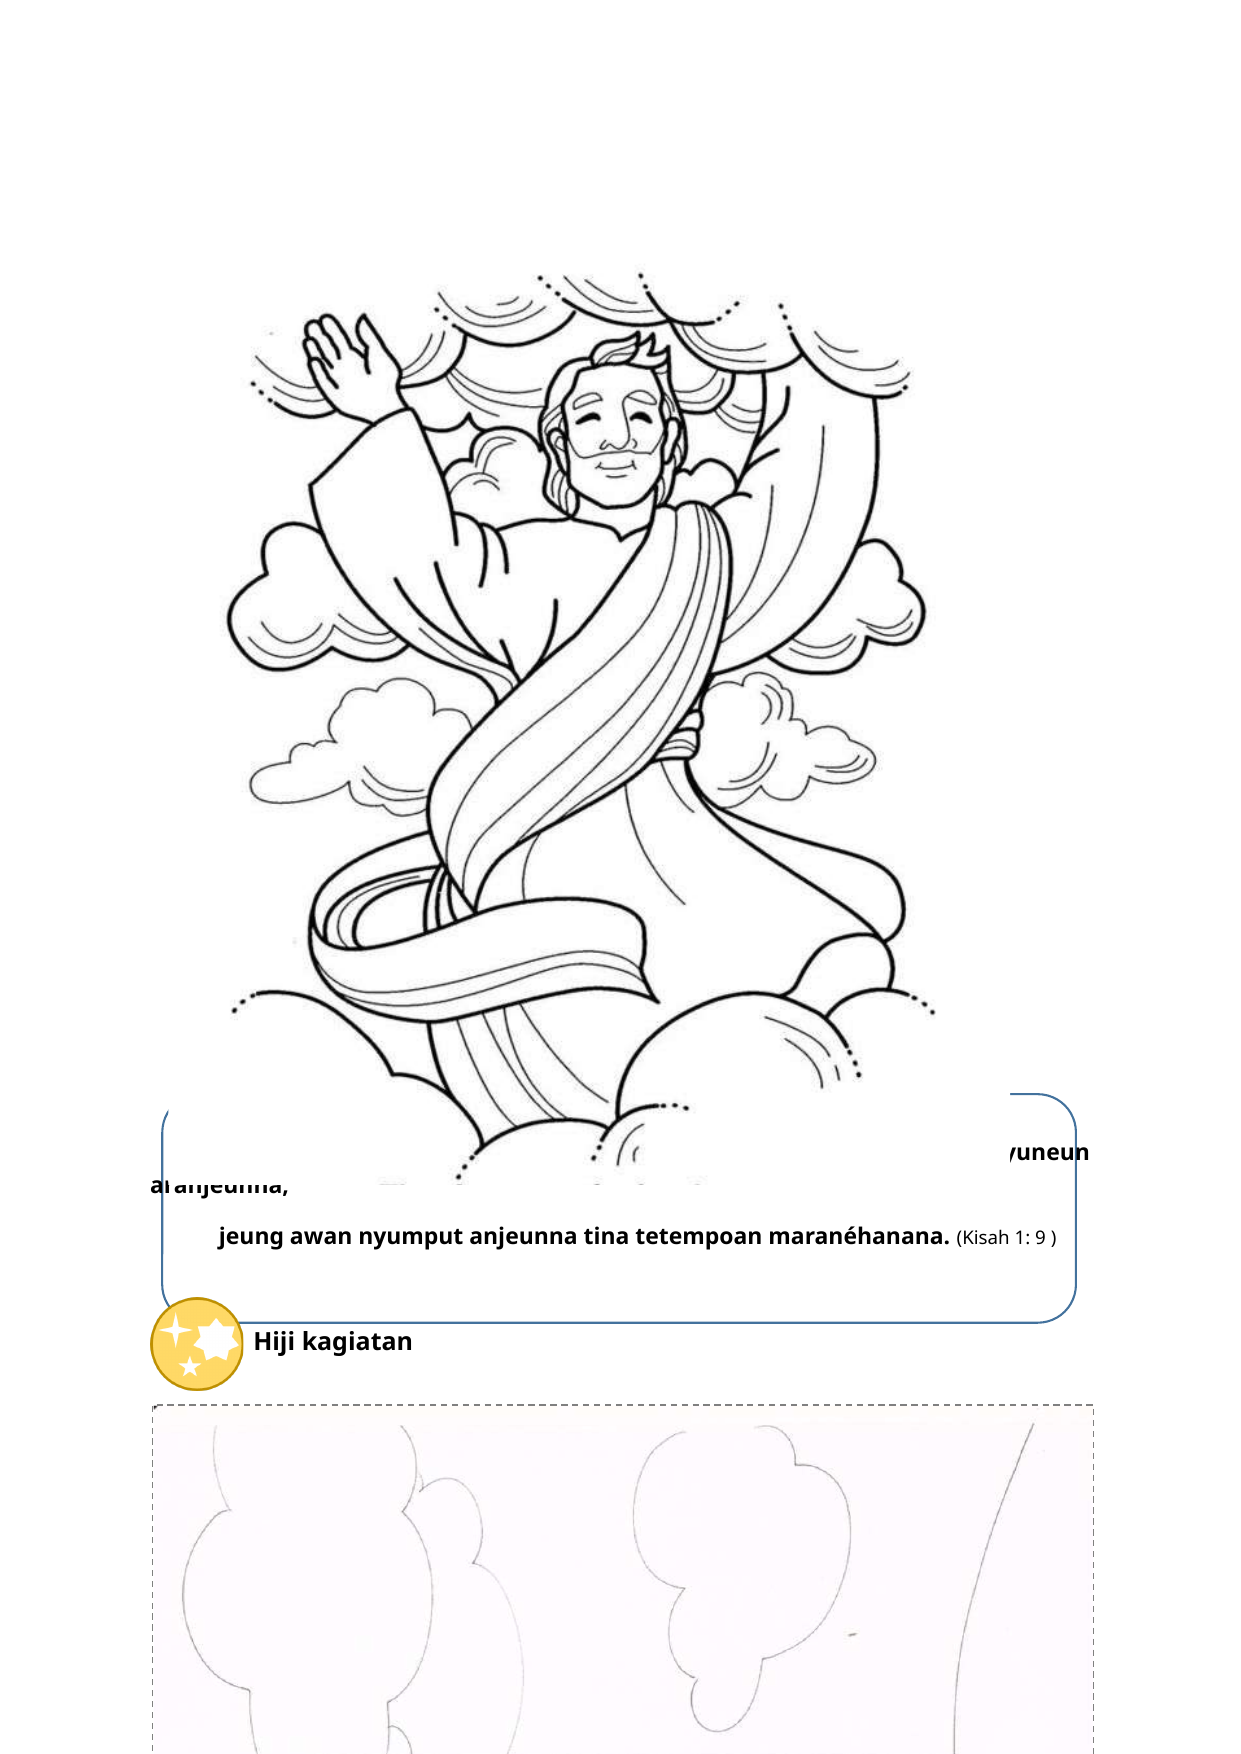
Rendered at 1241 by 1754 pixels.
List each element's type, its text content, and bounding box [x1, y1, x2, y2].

text Hiji kagiatan [244, 1323, 1090, 1358]
picture [168, 212, 1011, 1185]
text jeung awan nyumput anjeunna tina tetempoan maranéhanana. (Kisah 1: 9 ) [150, 1220, 1090, 1251]
picture [155, 1406, 1092, 1754]
text Sanggeus anjeunna nyarios kieu, anjeunna diangkat ka payuneun aranjeunna, [150, 1136, 1090, 1201]
picture [150, 1297, 244, 1391]
